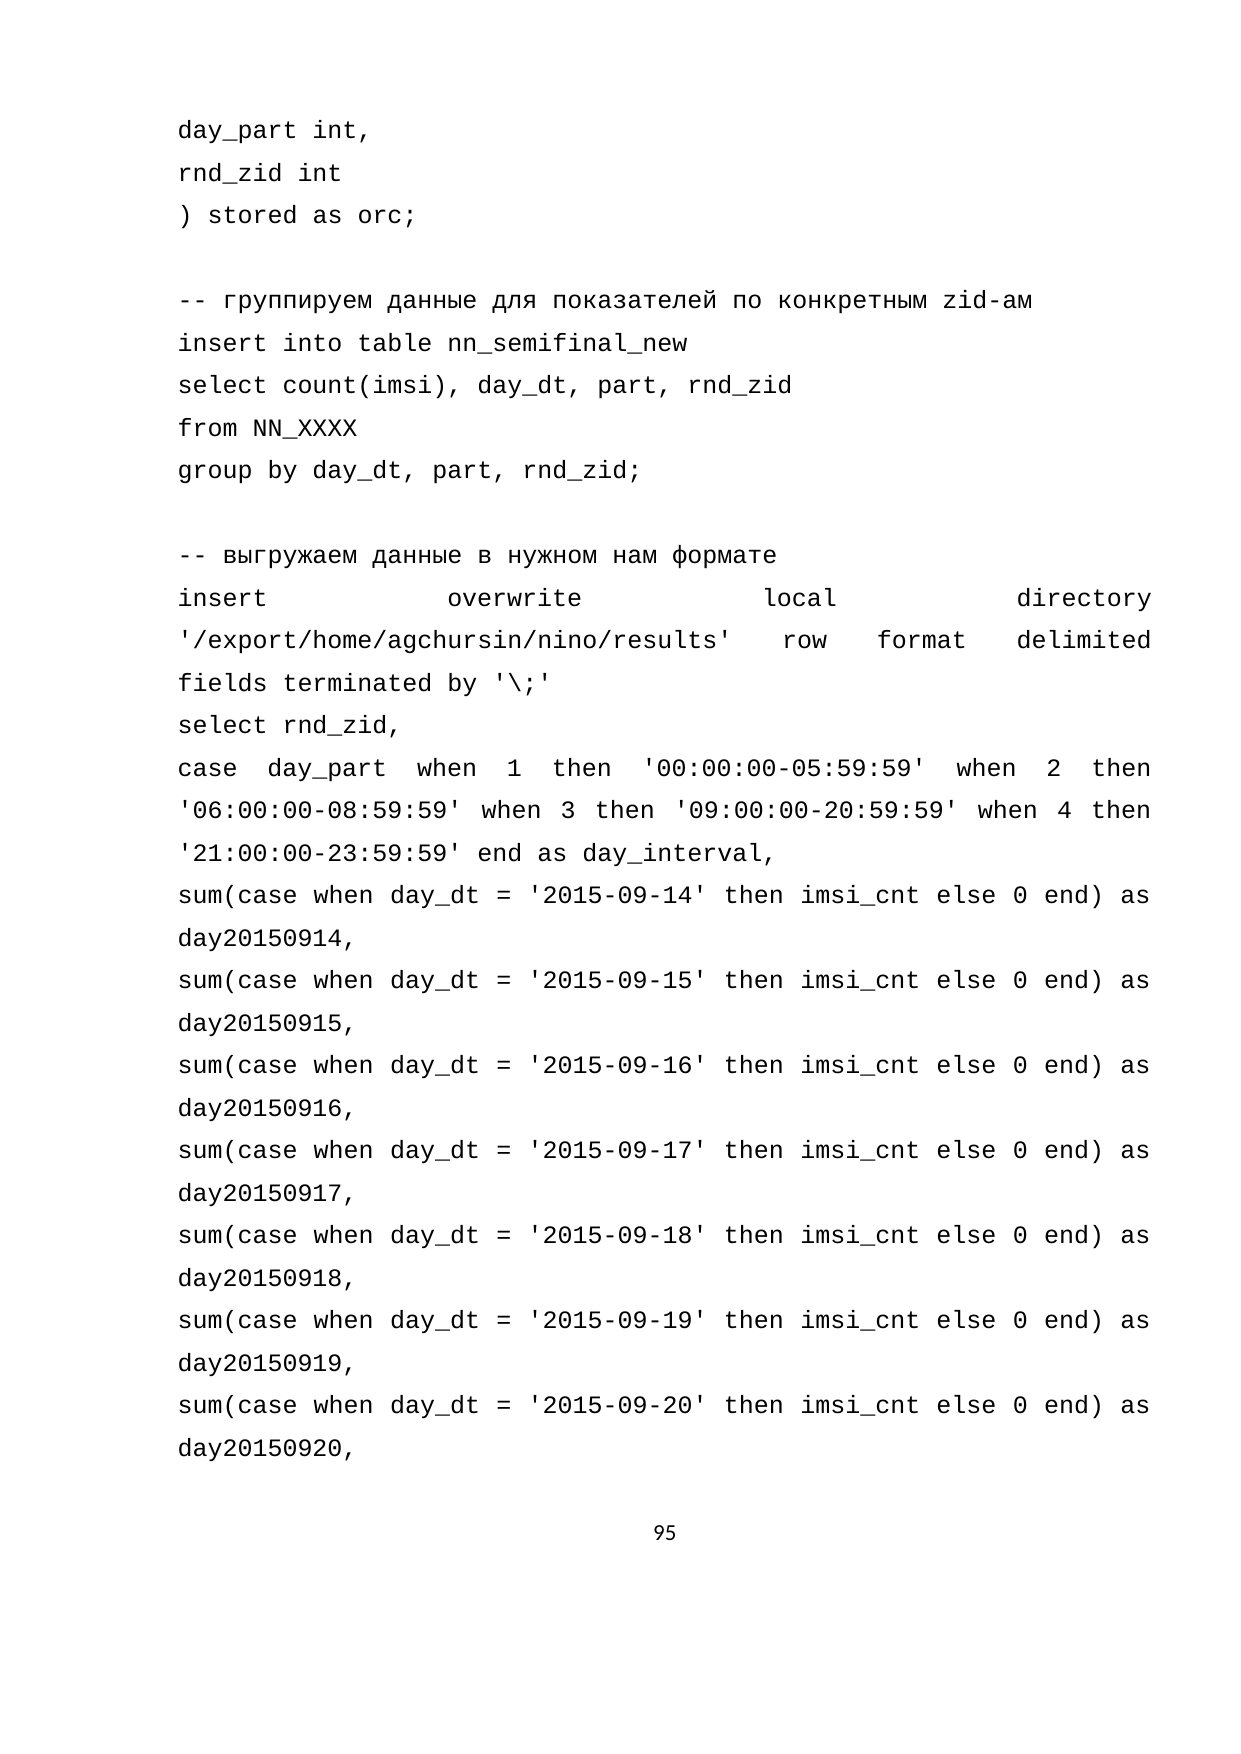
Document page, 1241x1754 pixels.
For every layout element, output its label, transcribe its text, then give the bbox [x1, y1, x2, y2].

text sum(case when day_dt = '2015-09-18' then imsi_cnt else 0 end) as day20150918, [177, 1223, 1152, 1294]
text ) stored as orc; [177, 203, 1152, 231]
text -- группируем данные для показателей по конкретным zid-ам [177, 288, 1152, 316]
text sum(case when day_dt = '2015-09-17' then imsi_cnt else 0 end) as day20150917, [177, 1138, 1152, 1209]
text insert overwrite local directory '/export/home/agchursin/nino/results' row format delimited fields terminated by '\;' [177, 586, 1152, 699]
text select rnd_zid, [177, 713, 1152, 741]
text sum(case when day_dt = '2015-09-14' then imsi_cnt else 0 end) as day20150914, [177, 883, 1152, 954]
text sum(case when day_dt = '2015-09-16' then imsi_cnt else 0 end) as day20150916, [177, 1053, 1152, 1124]
text -- выгружаем данные в нужном нам формате [177, 543, 1152, 571]
text select count(imsi), day_dt, part, rnd_zid [177, 373, 1152, 401]
text sum(case when day_dt = '2015-09-15' then imsi_cnt else 0 end) as day20150915, [177, 968, 1152, 1039]
text insert into table nn_semifinal_new [177, 331, 1152, 359]
text group by day_dt, part, rnd_zid; [177, 458, 1152, 486]
text sum(case when day_dt = '2015-09-19' then imsi_cnt else 0 end) as day20150919, [177, 1308, 1152, 1379]
text sum(case when day_dt = '2015-09-20' then imsi_cnt else 0 end) as day20150920, [177, 1393, 1152, 1464]
text day_part int, [177, 118, 1152, 146]
text rnd_zid int [177, 161, 1152, 189]
text from NN_XXXX [177, 416, 1152, 444]
text case day_part when 1 then '00:00:00-05:59:59' when 2 then '06:00:00-08:59:59' when 3 then '09:00:00-20:59:59' when 4 then '21:00:00-23:59:59' end as day_interval, [177, 756, 1152, 869]
